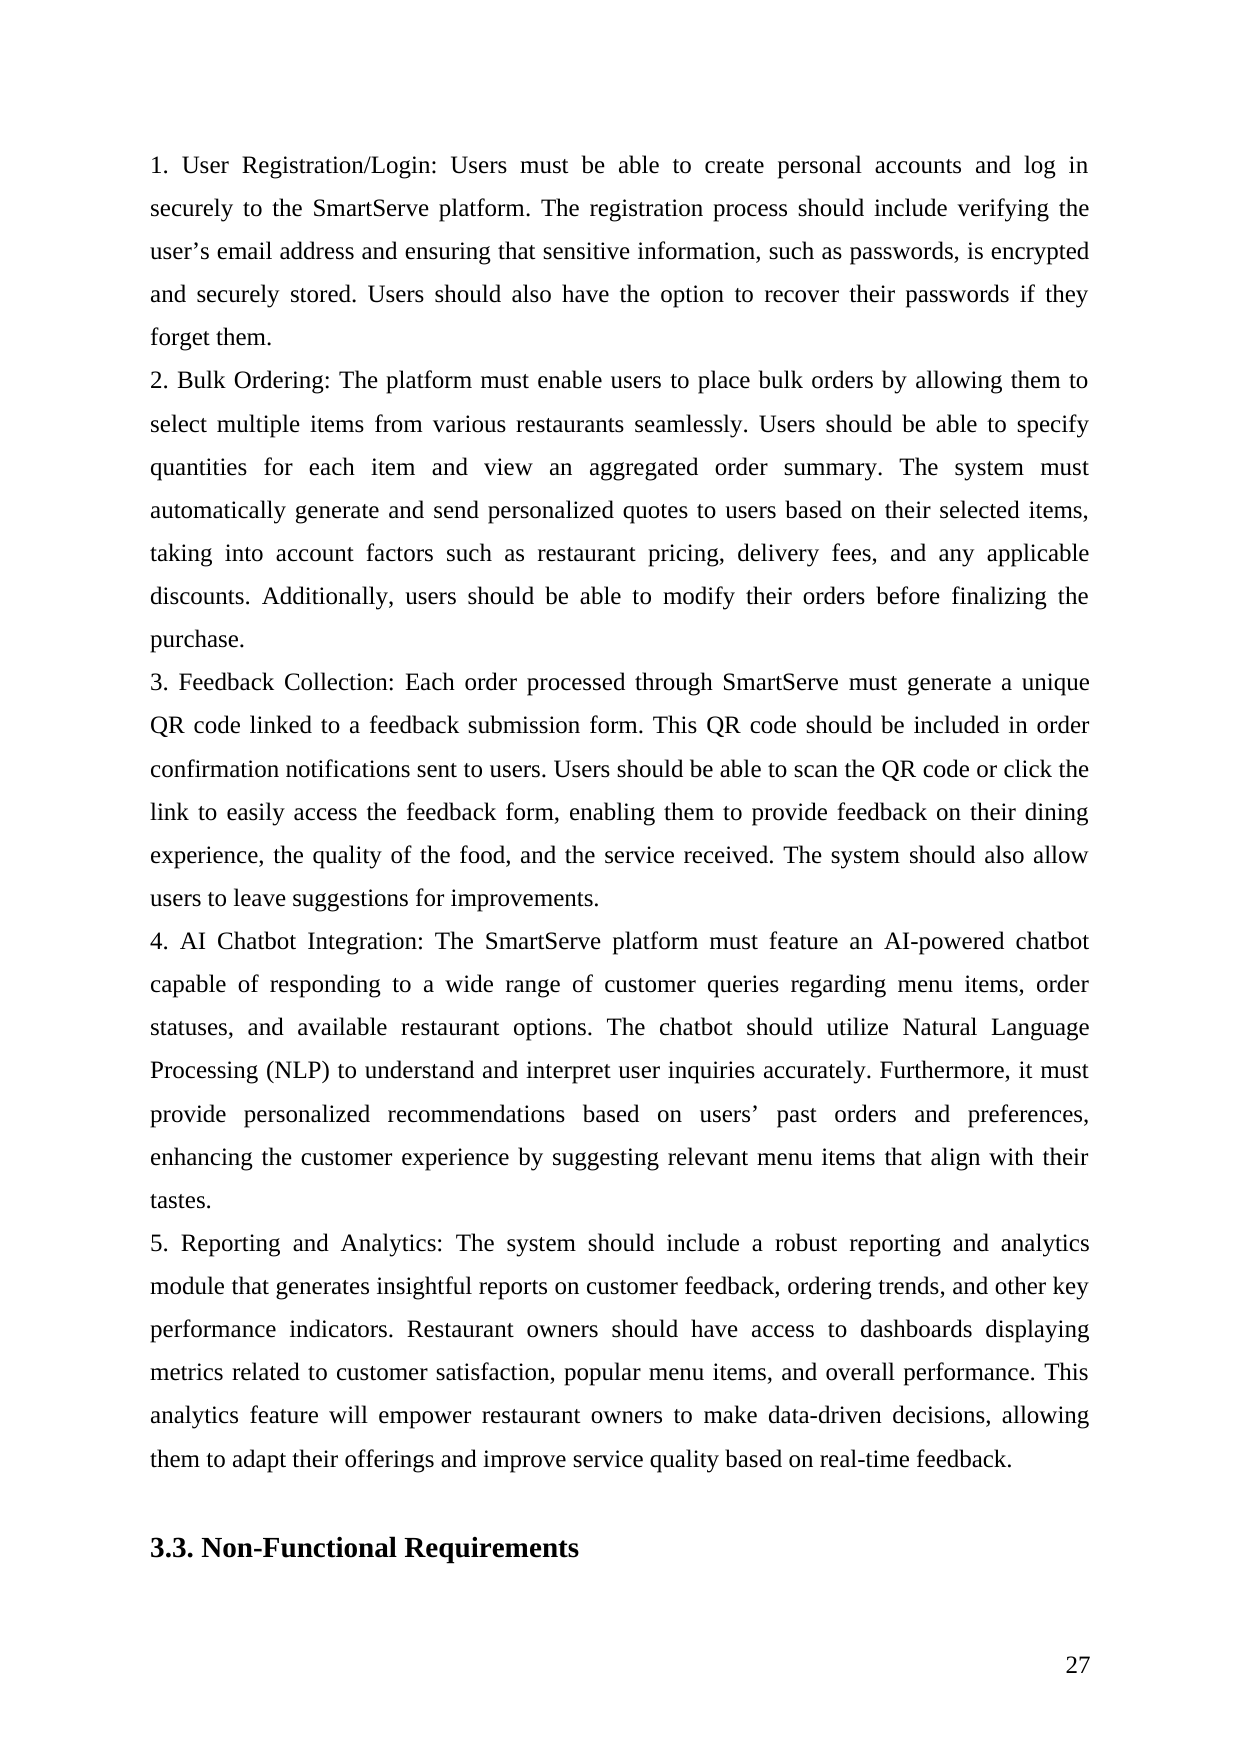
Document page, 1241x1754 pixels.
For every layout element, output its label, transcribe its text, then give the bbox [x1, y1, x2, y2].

text 2. Bulk Ordering: The platform must enable users to place bulk orders by allowing them to select multiple items from various restaurants seamlessly. Users should be able to specify quantities for each item and view an aggregated order summary. The system must automatically generate and send personalized quotes to users based on their selected items, taking into account factors such as restaurant pricing, delivery fees, and any applicable discounts. Additionally, users should be able to modify their orders before finalizing the purchase. [150, 366, 1090, 653]
text 3. Feedback Collection: Each order processed through SmartServe must generate a unique QR code linked to a feedback submission form. This QR code should be included in order confirmation notifications sent to users. Users should be able to scan the QR code or click the link to easily access the feedback form, enabling them to provide feedback on their dining experience, the quality of the food, and the service received. The system should also allow users to leave suggestions for improvements. [150, 667, 1090, 912]
text 3.3. Non-Functional Requirements [150, 1530, 1090, 1563]
text 1. User Registration/Login: Users must be able to create personal accounts and log in securely to the SmartServe platform. The registration process should include verifying the user’s email address and ensuring that sensitive information, such as passwords, is encrypted and securely stored. Users should also have the option to recover their passwords if they forget them. [150, 150, 1090, 351]
text 4. AI Chatbot Integration: The SmartServe platform must feature an AI-powered chatbot capable of responding to a wide range of customer queries regarding menu items, order statuses, and available restaurant options. The chatbot should utilize Natural Language Processing (NLP) to understand and interpret user inquiries accurately. Furthermore, it must provide personalized recommendations based on users’ past orders and preferences, enhancing the customer experience by suggesting relevant menu items that align with their tastes. [150, 926, 1090, 1214]
text 5. Reporting and Analytics: The system should include a robust reporting and analytics module that generates insightful reports on customer feedback, ordering trends, and other key performance indicators. Restaurant owners should have access to dashboards displaying metrics related to customer satisfaction, popular menu items, and overall performance. This analytics feature will empower restaurant owners to make data-driven decisions, allowing them to adapt their offerings and improve service quality based on real-time feedback. [150, 1228, 1090, 1472]
